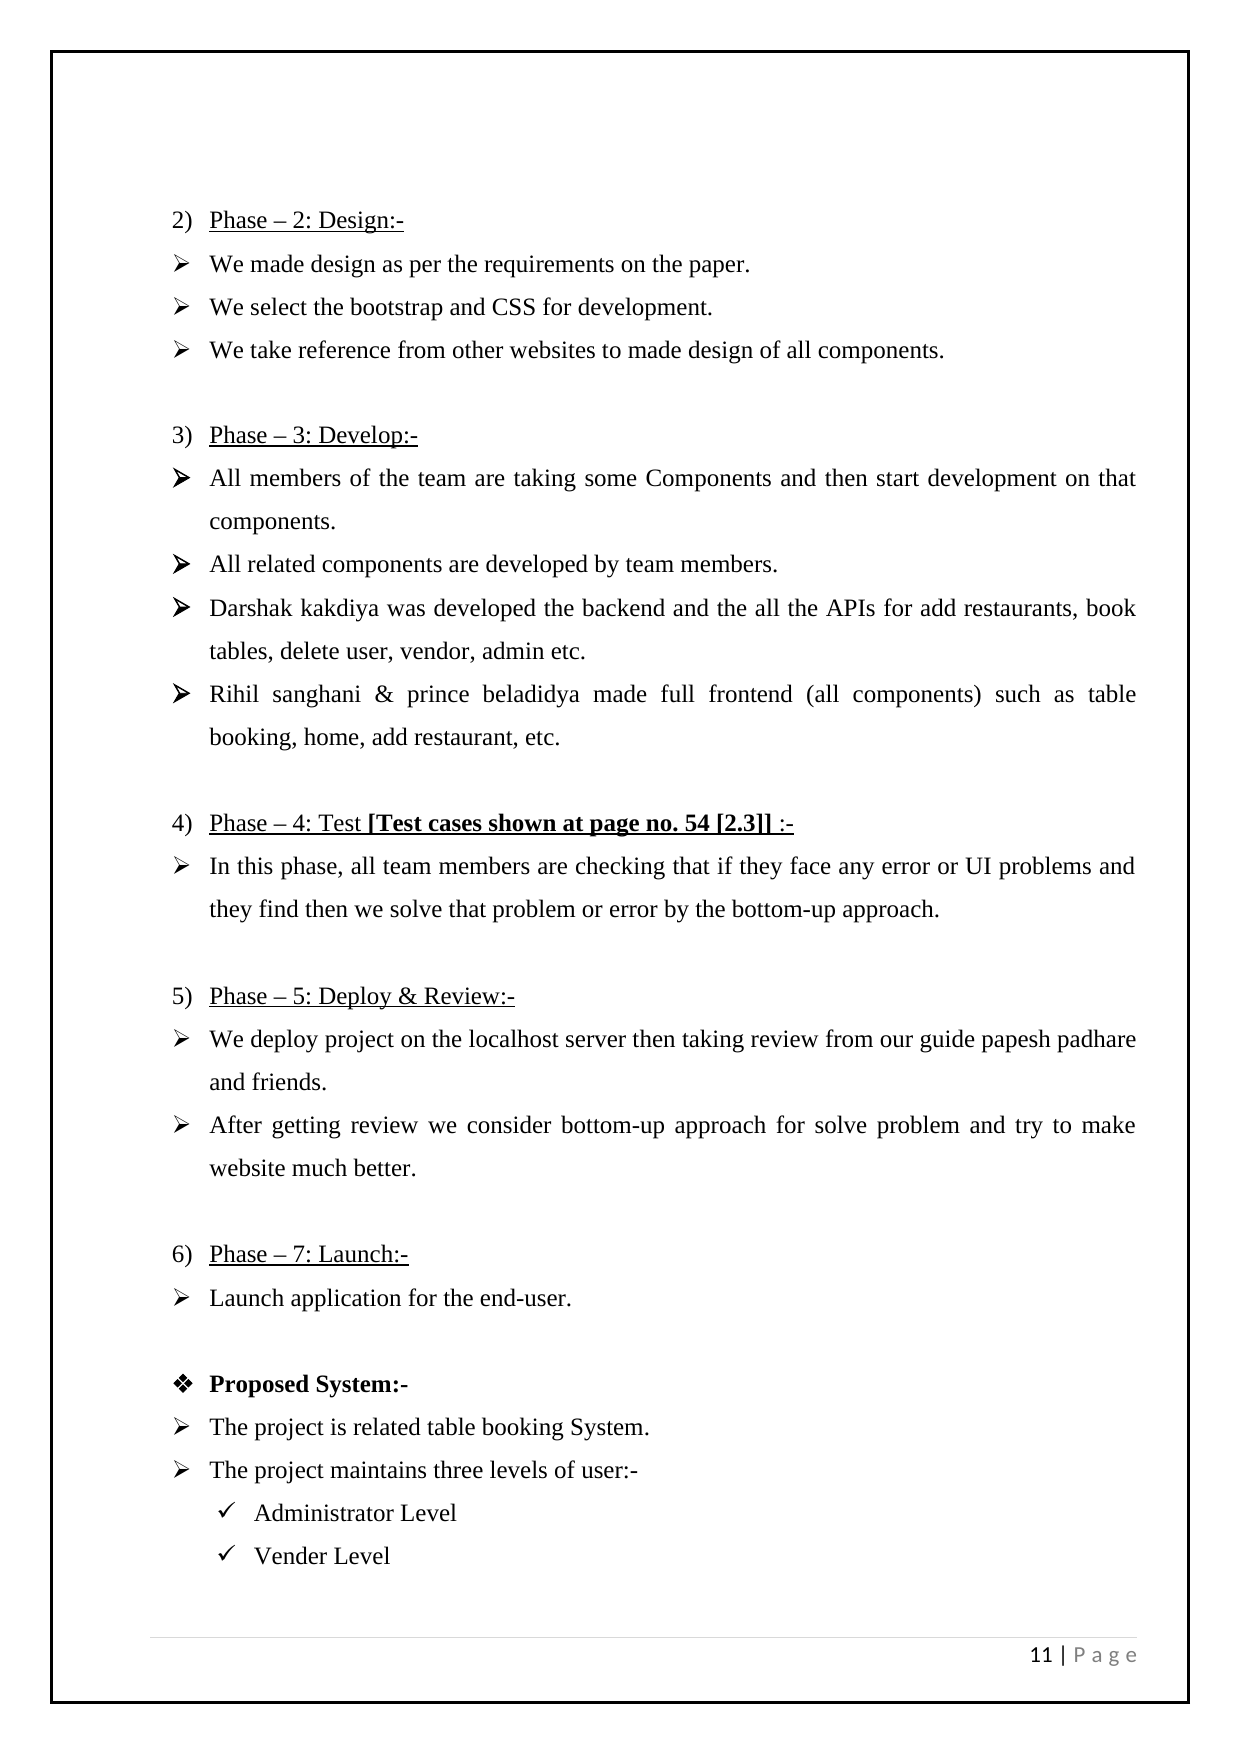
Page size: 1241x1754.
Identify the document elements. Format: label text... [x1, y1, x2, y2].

list Proposed System:- [172, 1369, 1137, 1398]
list Phase – 3: Develop:- [172, 420, 1137, 449]
list Rihil sanghani & prince beladidya made full frontend (all components) such as table booking, home, add restaurant, etc. [172, 679, 1137, 751]
list Phase – 7: Launch:- [172, 1239, 1137, 1268]
list Phase – 5: Deploy & Review:- [172, 981, 1137, 1009]
list All related components are developed by team members. [172, 549, 1137, 578]
list Launch application for the end-user. [172, 1283, 1137, 1311]
list We take reference from other websites to made design of all components. [172, 335, 1137, 364]
list The project is related table booking System. [172, 1412, 1137, 1441]
list All members of the team are taking some Components and then start development on that components. [172, 463, 1137, 535]
list Darshak kakdiya was developed the backend and the all the APIs for add restaurants, book tables, delete user, vendor, admin etc. [172, 593, 1137, 664]
list The project maintains three levels of user:- [172, 1455, 1137, 1484]
list We made design as per the requirements on the paper. [172, 249, 1137, 277]
list Administrator Level [216, 1498, 1137, 1527]
list Phase – 2: Design:- [172, 206, 1137, 234]
list Phase – 4: Test [Test cases shown at page no. 54 [2.3]] :- [172, 808, 1137, 837]
list In this phase, all team members are checking that if they face any error or UI problems and they find then we solve that problem or error by the bottom-up approach. [172, 851, 1137, 923]
list Vender Level [216, 1541, 1137, 1570]
list We select the bootstrap and CSS for development. [172, 292, 1137, 321]
list After getting review we consider bottom-up approach for solve problem and try to make website much better. [172, 1110, 1137, 1182]
list We deploy project on the localhost server then taking review from our guide papesh padhare and friends. [172, 1024, 1137, 1096]
